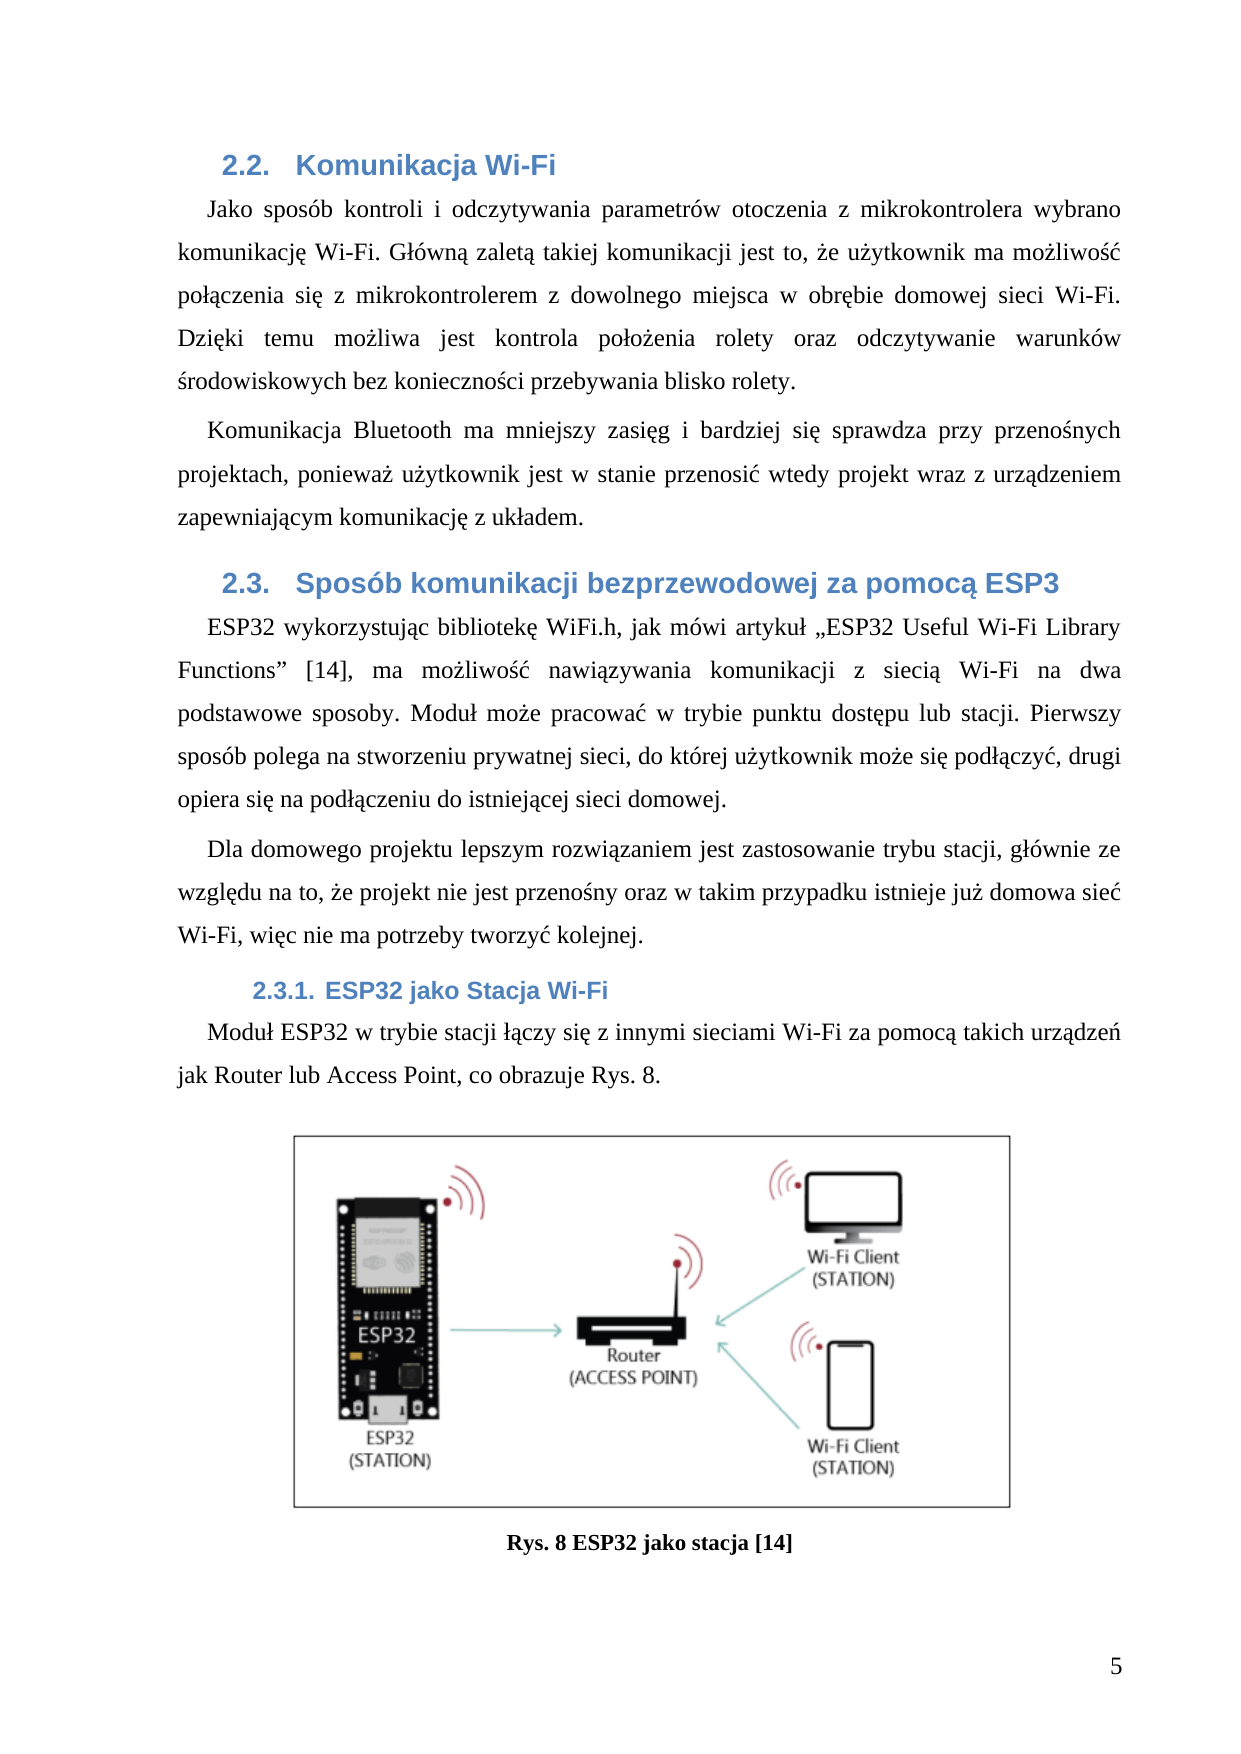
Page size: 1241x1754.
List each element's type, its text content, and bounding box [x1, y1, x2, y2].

subtitle ESP32 jako Stacja Wi-Fi [252, 976, 1122, 1004]
subtitle Sposób komunikacji bezprzewodowej za pomocą ESP3 [222, 566, 1122, 599]
text ESP32 wykorzystując bibliotekę WiFi.h, jak mówi artykuł „ESP32 Useful Wi-Fi Library Functions” [14], ma możliwość nawiązywania komunikacji z siecią Wi-Fi na dwa podstawowe sposoby. Moduł może pracować w trybie punktu dostępu lub stacji. Pierwszy sposób polega na stworzeniu prywatnej sieci, do której użytkownik może się podłączyć, drugi opiera się na podłączeniu do istniejącej sieci domowej. [177, 612, 1122, 813]
text Moduł ESP32 w trybie stacji łączy się z innymi sieciami Wi-Fi za pomocą takich urządzeń jak Router lub Access Point, co obrazuje Rys. 8. [177, 1017, 1122, 1089]
text Jako sposób kontroli i odczytywania parametrów otoczenia z mikrokontrolera wybrano komunikację Wi-Fi. Główną zaletą takiej komunikacji jest to, że użytkownik ma możliwość połączenia się z mikrokontrolerem z dowolnego miejsca w obrębie domowej sieci Wi-Fi. Dzięki temu możliwa jest kontrola położenia rolety oraz odczytywanie warunków środowiskowych bez konieczności przebywania blisko rolety. [177, 194, 1122, 395]
text Komunikacja Bluetooth ma mniejszy zasięg i bardziej się sprawdza przy przenośnych projektach, ponieważ użytkownik jest w stanie przenosić wtedy projekt wraz z urządzeniem zapewniającym komunikację z układem. [177, 416, 1122, 531]
text Dla domowego projektu lepszym rozwiązaniem jest zastosowanie trybu stacji, głównie ze względu na to, że projekt nie jest przenośny oraz w takim przypadku istnieje już domowa sieć Wi-Fi, więc nie ma potrzeby tworzyć kolejnej. [177, 834, 1122, 949]
subtitle Komunikacja Wi-Fi [222, 148, 1122, 181]
text Rys. 8 ESP32 jako stacja [14] [177, 1529, 1122, 1556]
